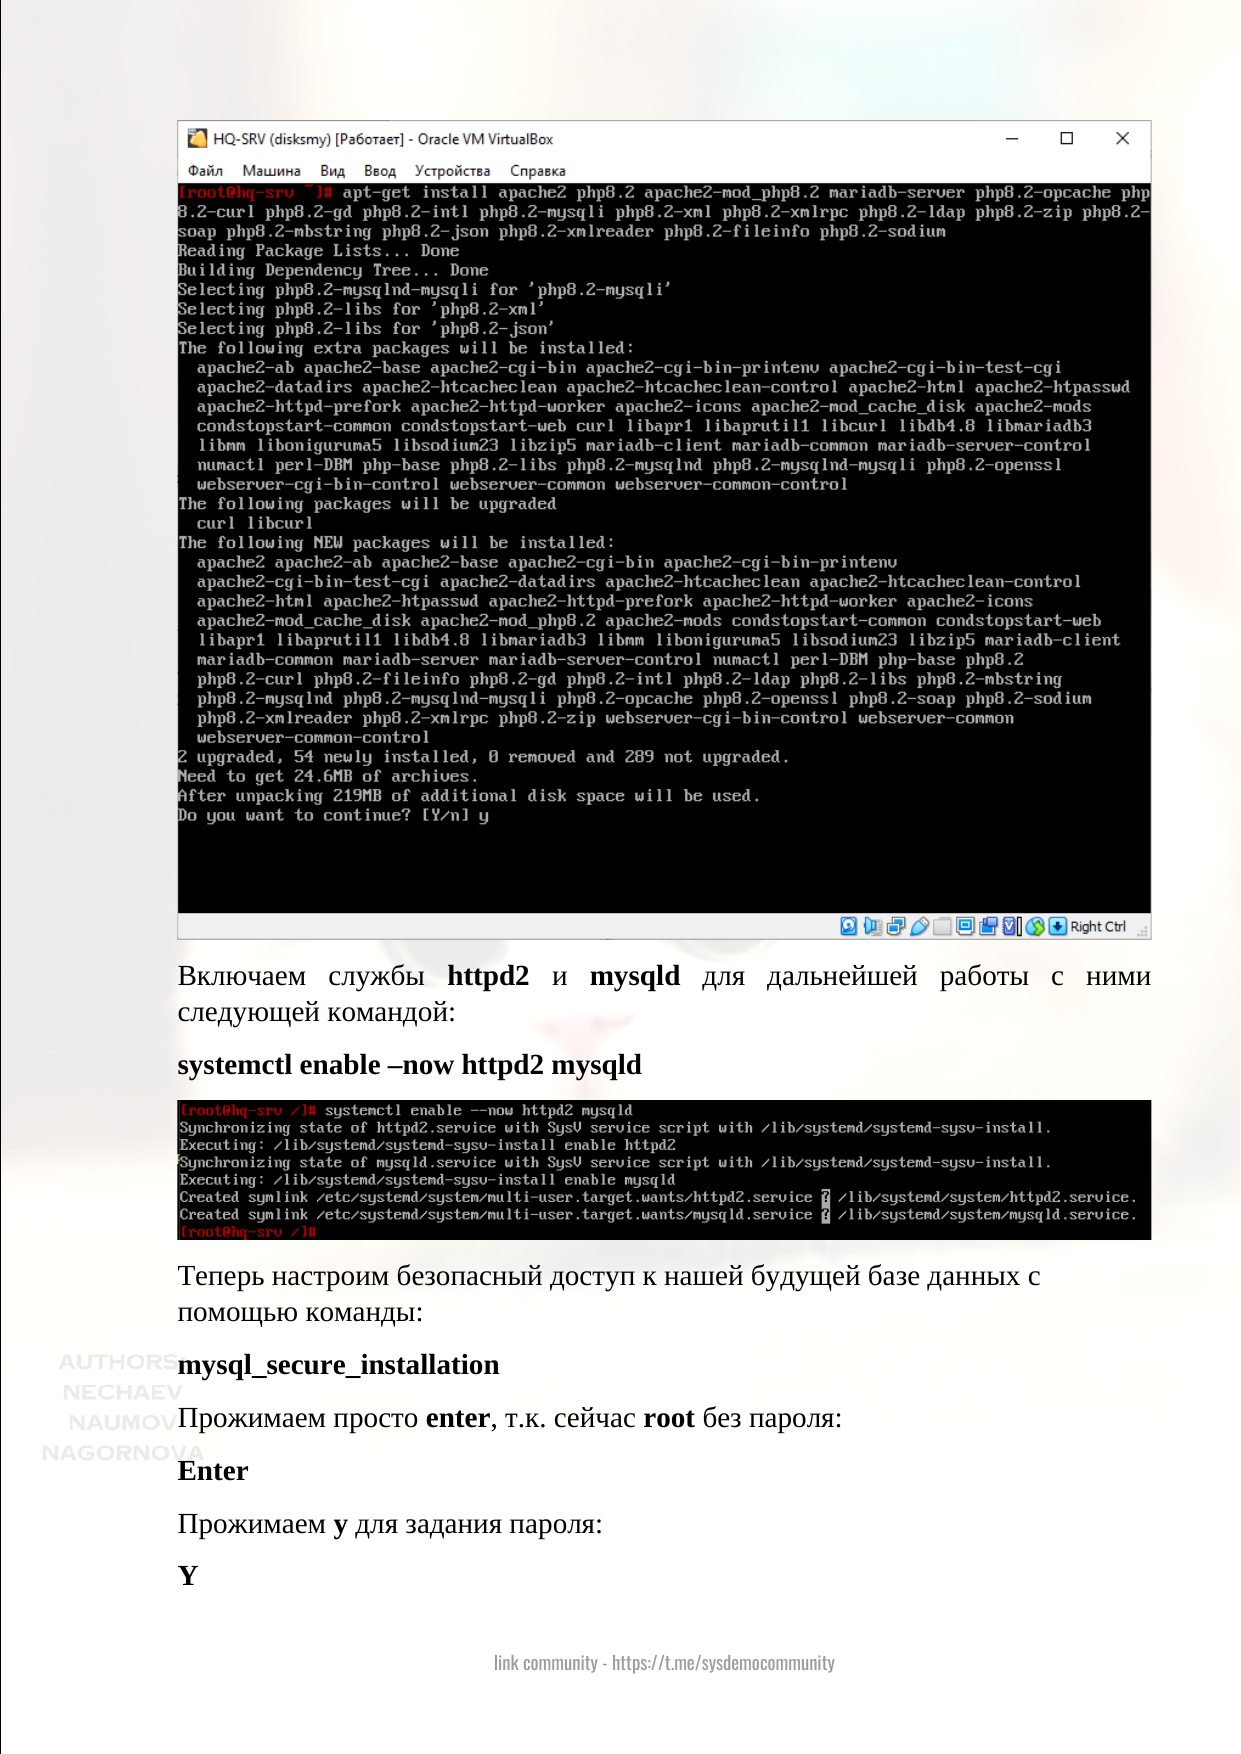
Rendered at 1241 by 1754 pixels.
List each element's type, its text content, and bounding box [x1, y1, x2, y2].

text mysql_secure_installation [177, 1347, 1152, 1381]
text Прожимаем y для задания пароля: [177, 1506, 1152, 1539]
picture [177, 1100, 1152, 1240]
text Прожимаем просто enter, т.к. сейчас root без пароля: [177, 1400, 1152, 1434]
text Включаем службы httpd2 и mysqld для дальнейшей работы с ними следующей командой: [177, 958, 1152, 1028]
text Enter [177, 1453, 1152, 1486]
text Y [177, 1558, 1152, 1592]
text Теперь настроим безопасный доступ к нашей будущей базе данных с помощью команды: [177, 1258, 1152, 1328]
text systemctl enable –now httpd2 mysqld [177, 1047, 1152, 1081]
picture [177, 120, 1152, 940]
